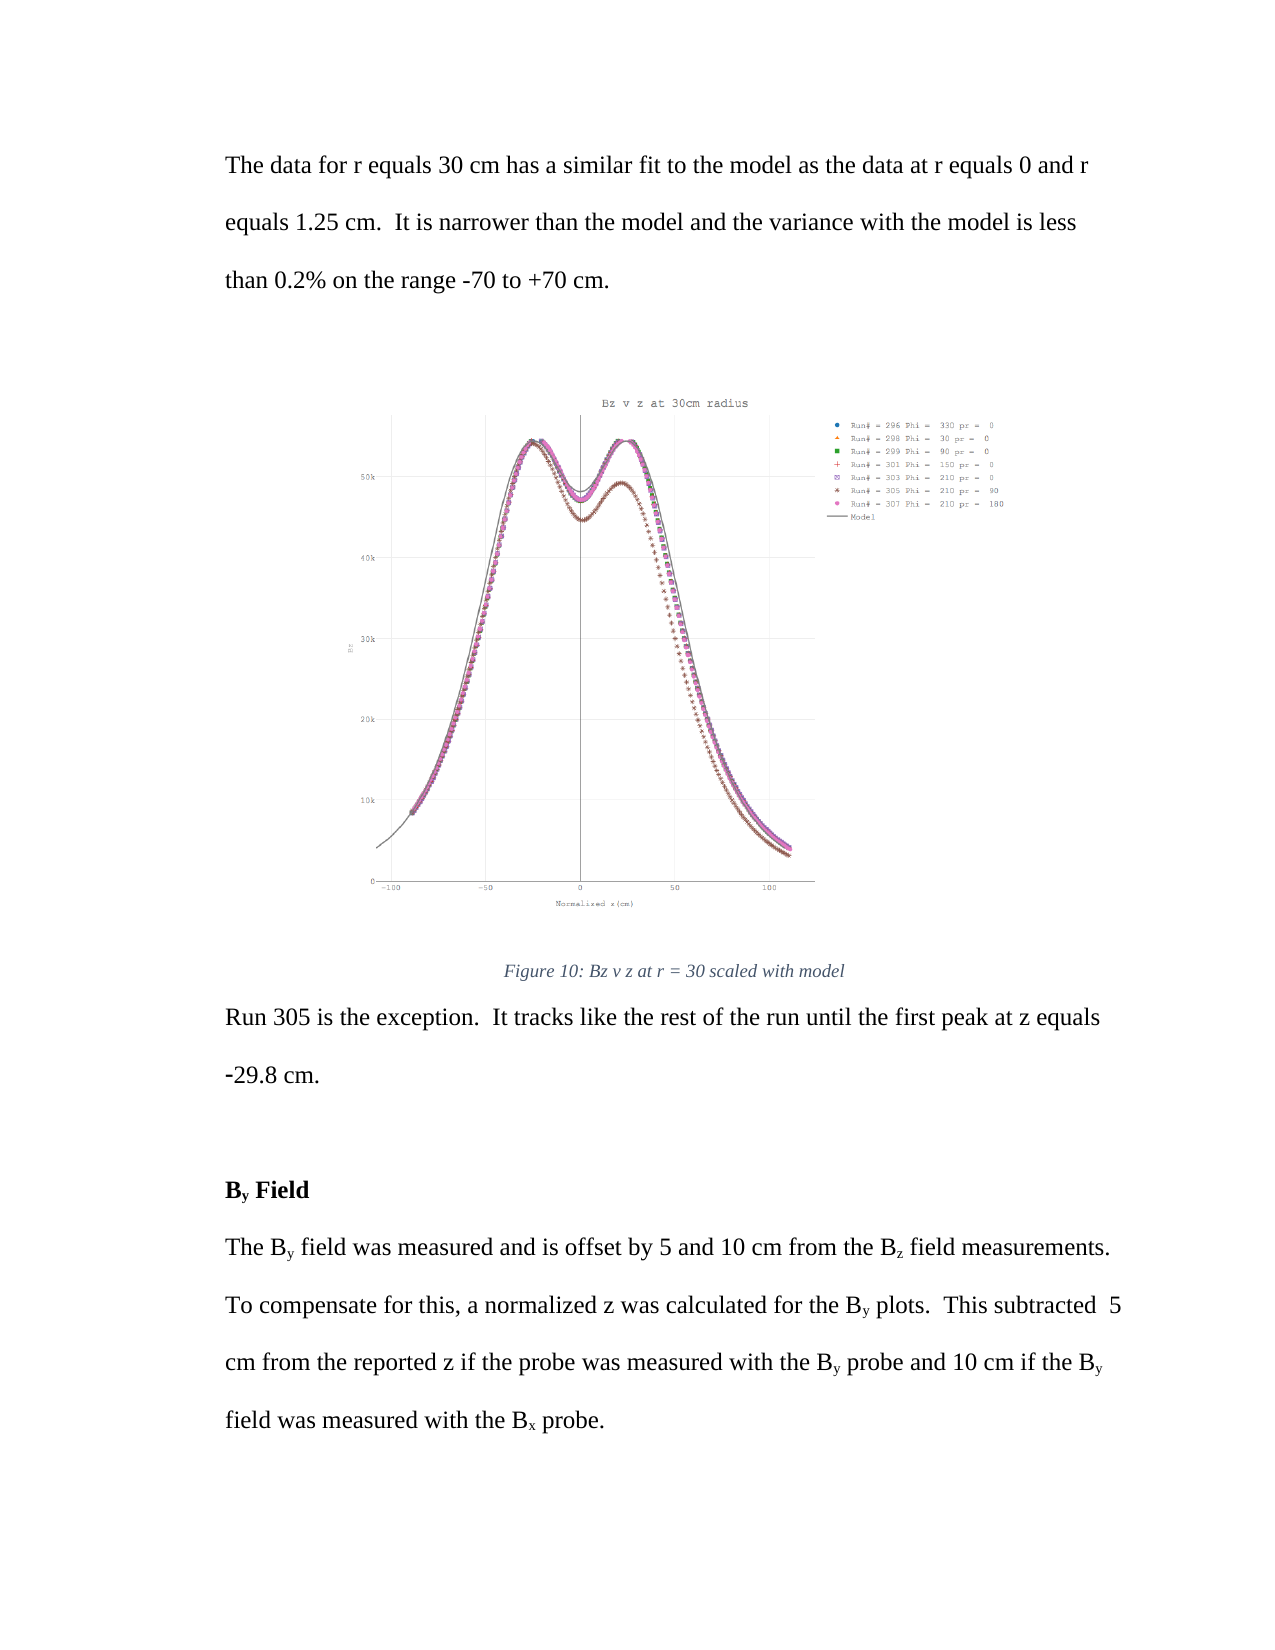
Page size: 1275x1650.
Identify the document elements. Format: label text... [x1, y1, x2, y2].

text Figure 10: Bz v z at r = 30 scaled with model [225, 960, 1125, 982]
text The By field was measured and is offset by 5 and 10 cm from the Bz field measurements. To compensate for this, a normalized z was calculated for the By plots. This subtracted 5 cm from the reported z if the probe was measured with the By probe and 10 cm if the By field was measured with the Bx probe. [225, 1232, 1125, 1434]
picture [307, 370, 1043, 936]
text By Field [225, 1175, 1125, 1204]
text The data for r equals 30 cm has a similar fit to the model as the data at r equals 0 and r equals 1.25 cm. It is narrower than the model and the variance with the model is less than 0.2% on the range -70 to +70 cm. [225, 150, 1125, 294]
text Run 305 is the exception. It tracks like the rest of the run until the first peak at z equals 29.8 cm. [225, 1002, 1125, 1089]
